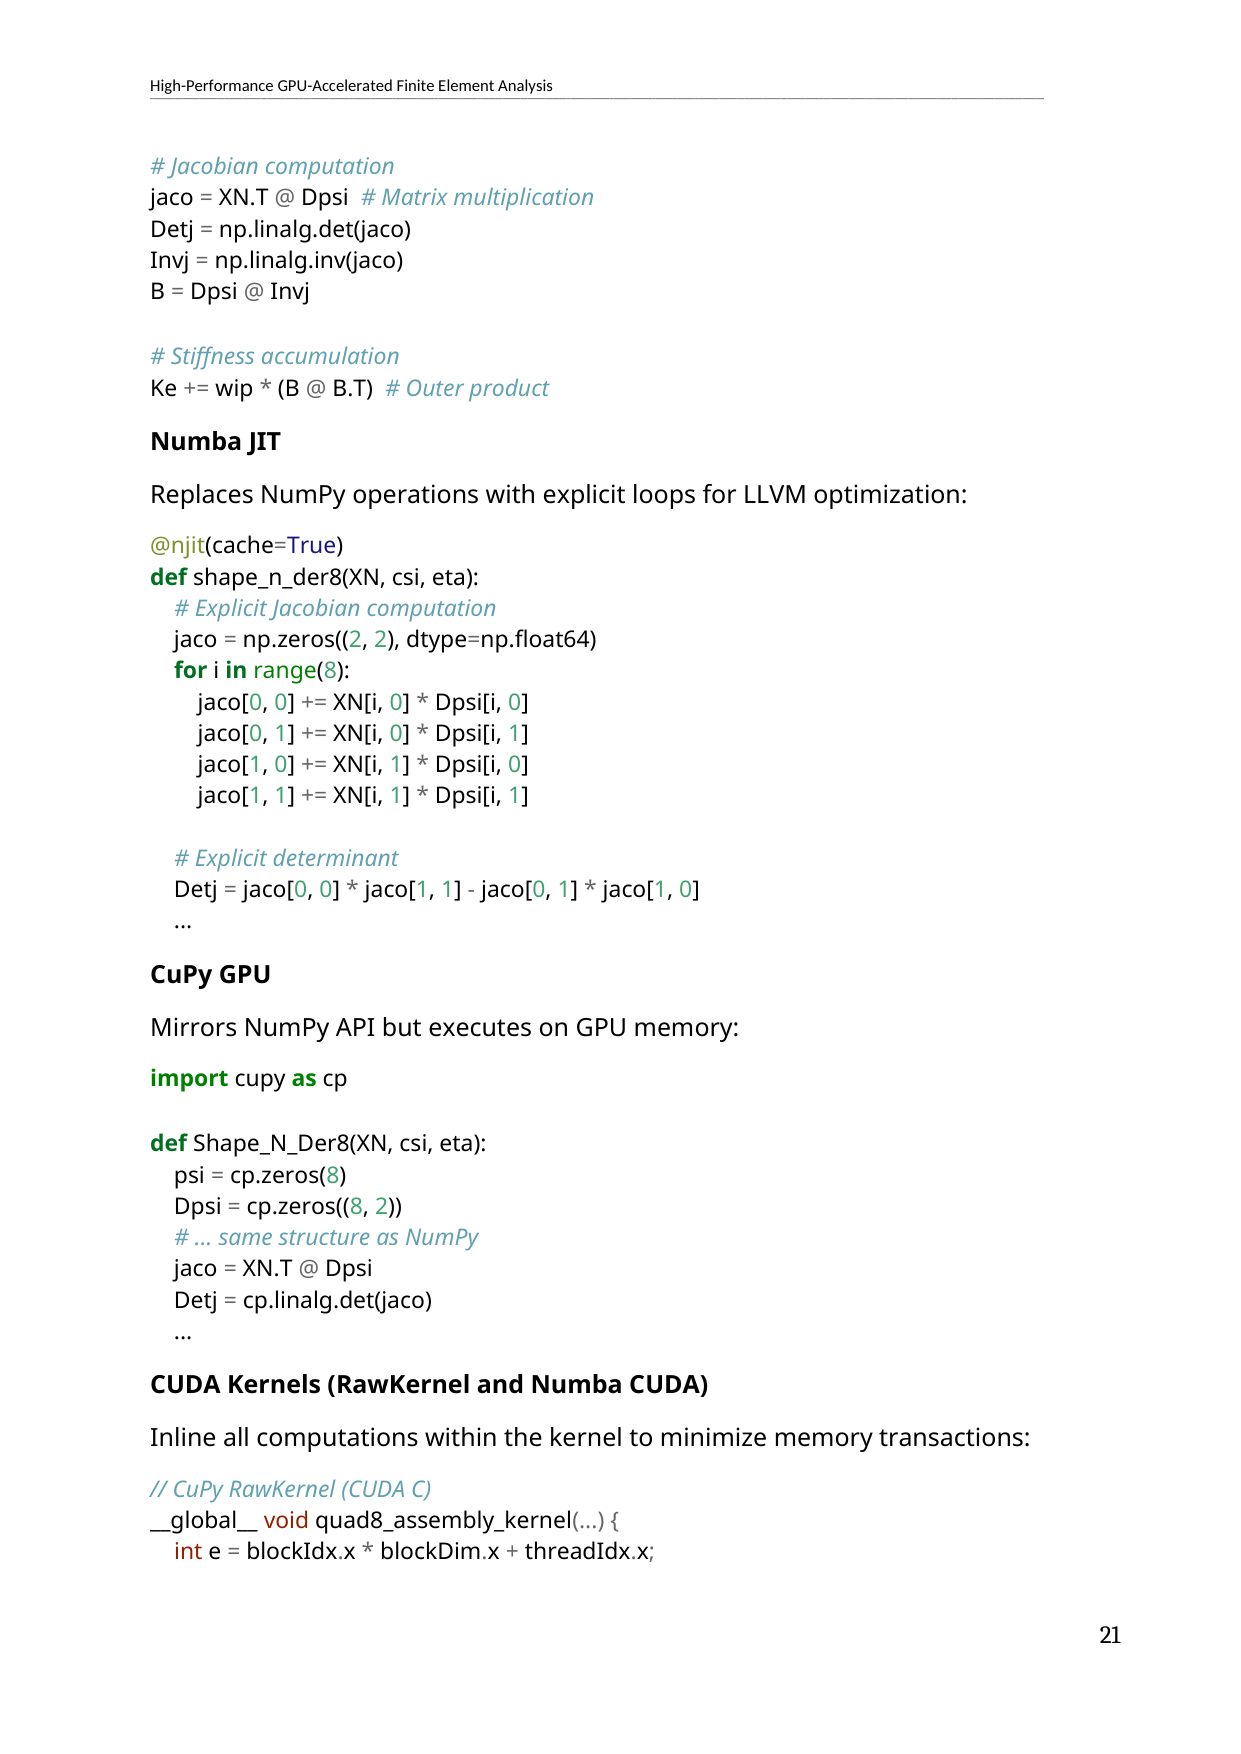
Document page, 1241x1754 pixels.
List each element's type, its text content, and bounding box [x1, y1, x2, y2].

text @njit(cache=True) def shape_n_der8(XN, csi, eta): # Explicit Jacobian computation jaco = np.zeros((2, 2), dtype=np.float64) for i in range(8): jaco[0, 0] += XN[i, 0] * Dpsi[i, 0] jaco[0, 1] += XN[i, 0] * Dpsi[i, 1] jaco[1, 0] += XN[i, 1] * Dpsi[i, 0] jaco[1, 1] += XN[i, 1] * Dpsi[i, 1] # Explicit determinant Detj = jaco[0, 0] * jaco[1, 1] - jaco[0, 1] * jaco[1, 0] ... [150, 529, 1120, 936]
text Replaces NumPy operations with explicit loops for LLVM optimization: [150, 476, 1120, 511]
text CuPy GPU [150, 956, 1120, 990]
text Numba JIT [150, 424, 1120, 458]
text Mirrors NumPy API but executes on GPU memory: [150, 1009, 1120, 1043]
text Inline all computations within the kernel to minimize memory transactions: [150, 1420, 1120, 1454]
text # Jacobian computation jaco = XN.T @ Dpsi # Matrix multiplication Detj = np.linalg.det(jaco) Invj = np.linalg.inv(jaco) B = Dpsi @ Invj # Stiffness accumulation Ke += wip * (B @ B.T) # Outer product [150, 150, 1120, 403]
text import cupy as cp def Shape_N_Der8(XN, csi, eta): psi = cp.zeros(8) Dpsi = cp.zeros((8, 2)) # ... same structure as NumPy jaco = XN.T @ Dpsi Detj = cp.linalg.det(jaco) ... [150, 1062, 1120, 1346]
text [150, 1472, 1120, 1597]
text CUDA Kernels (RawKernel and Numba CUDA) [150, 1367, 1120, 1401]
